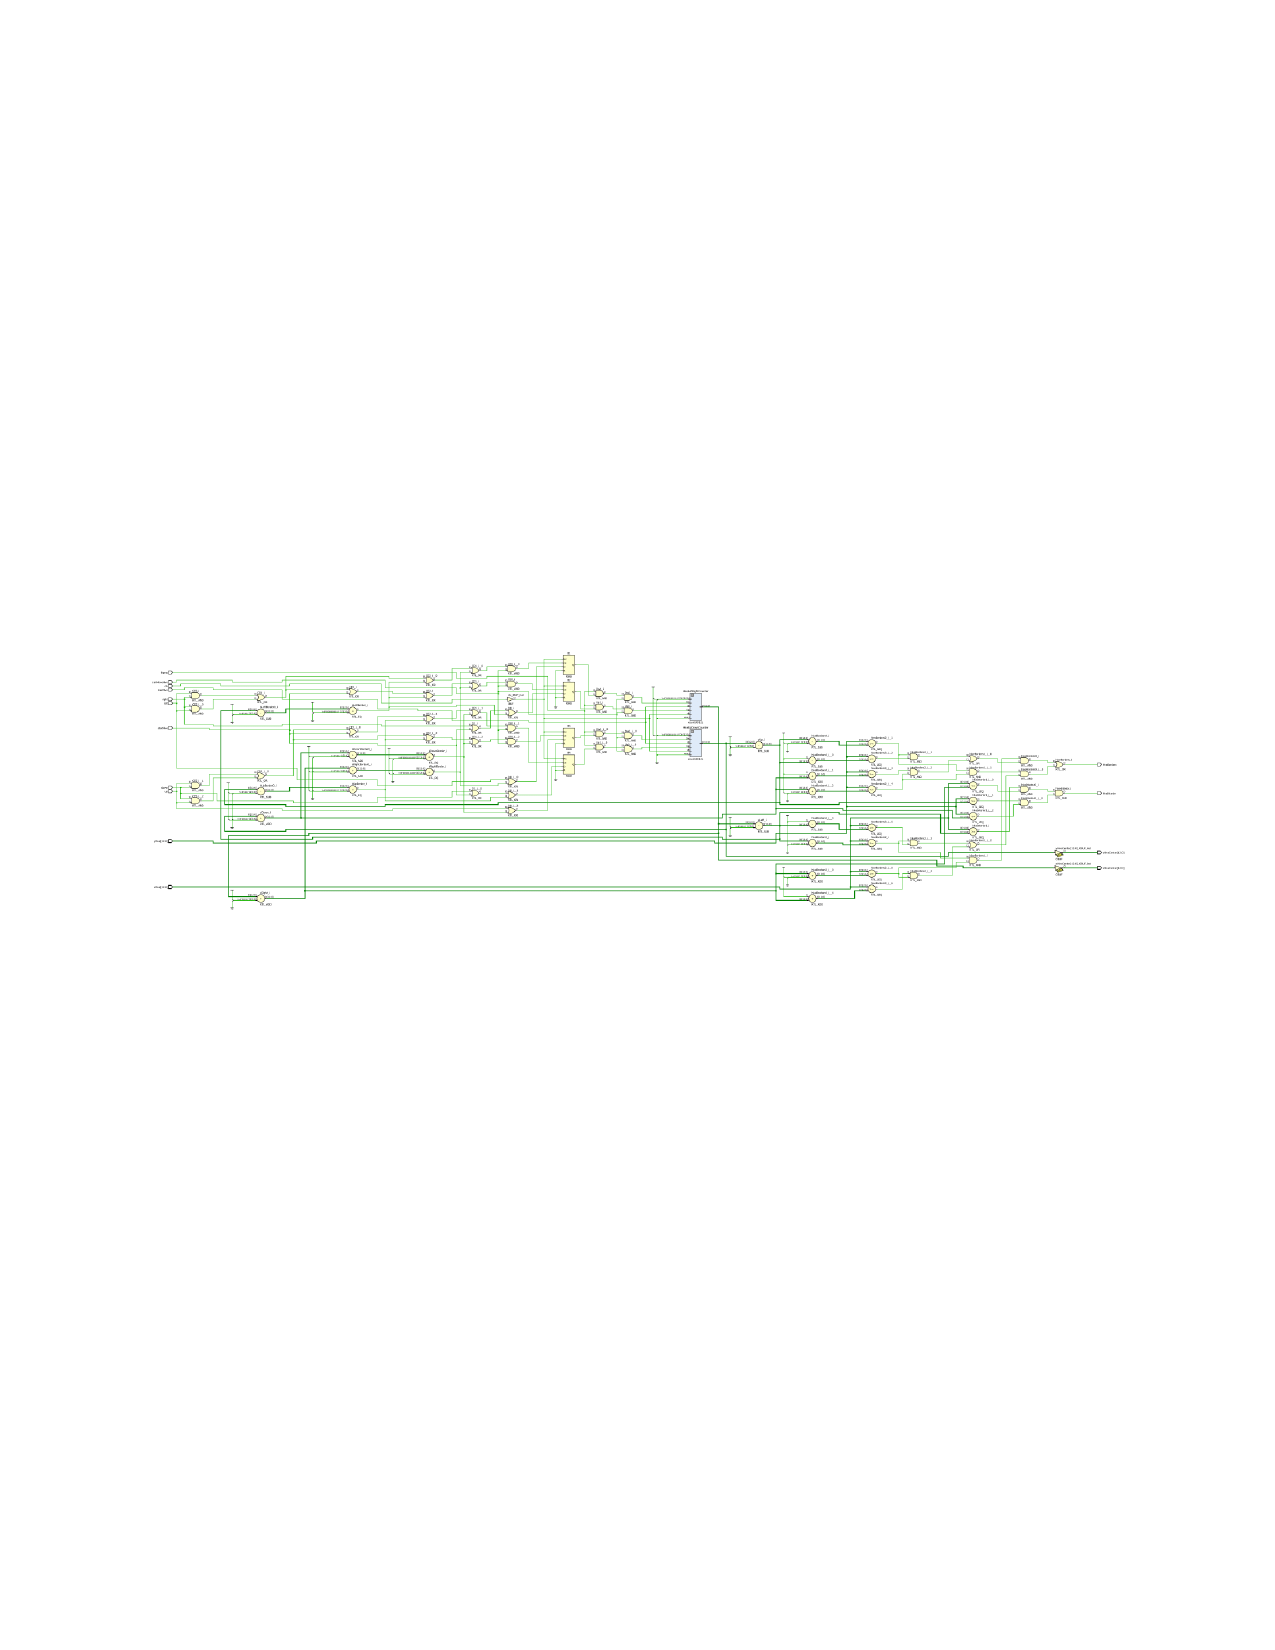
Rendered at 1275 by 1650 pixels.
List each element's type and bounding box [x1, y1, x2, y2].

picture [150, 150, 1125, 1413]
